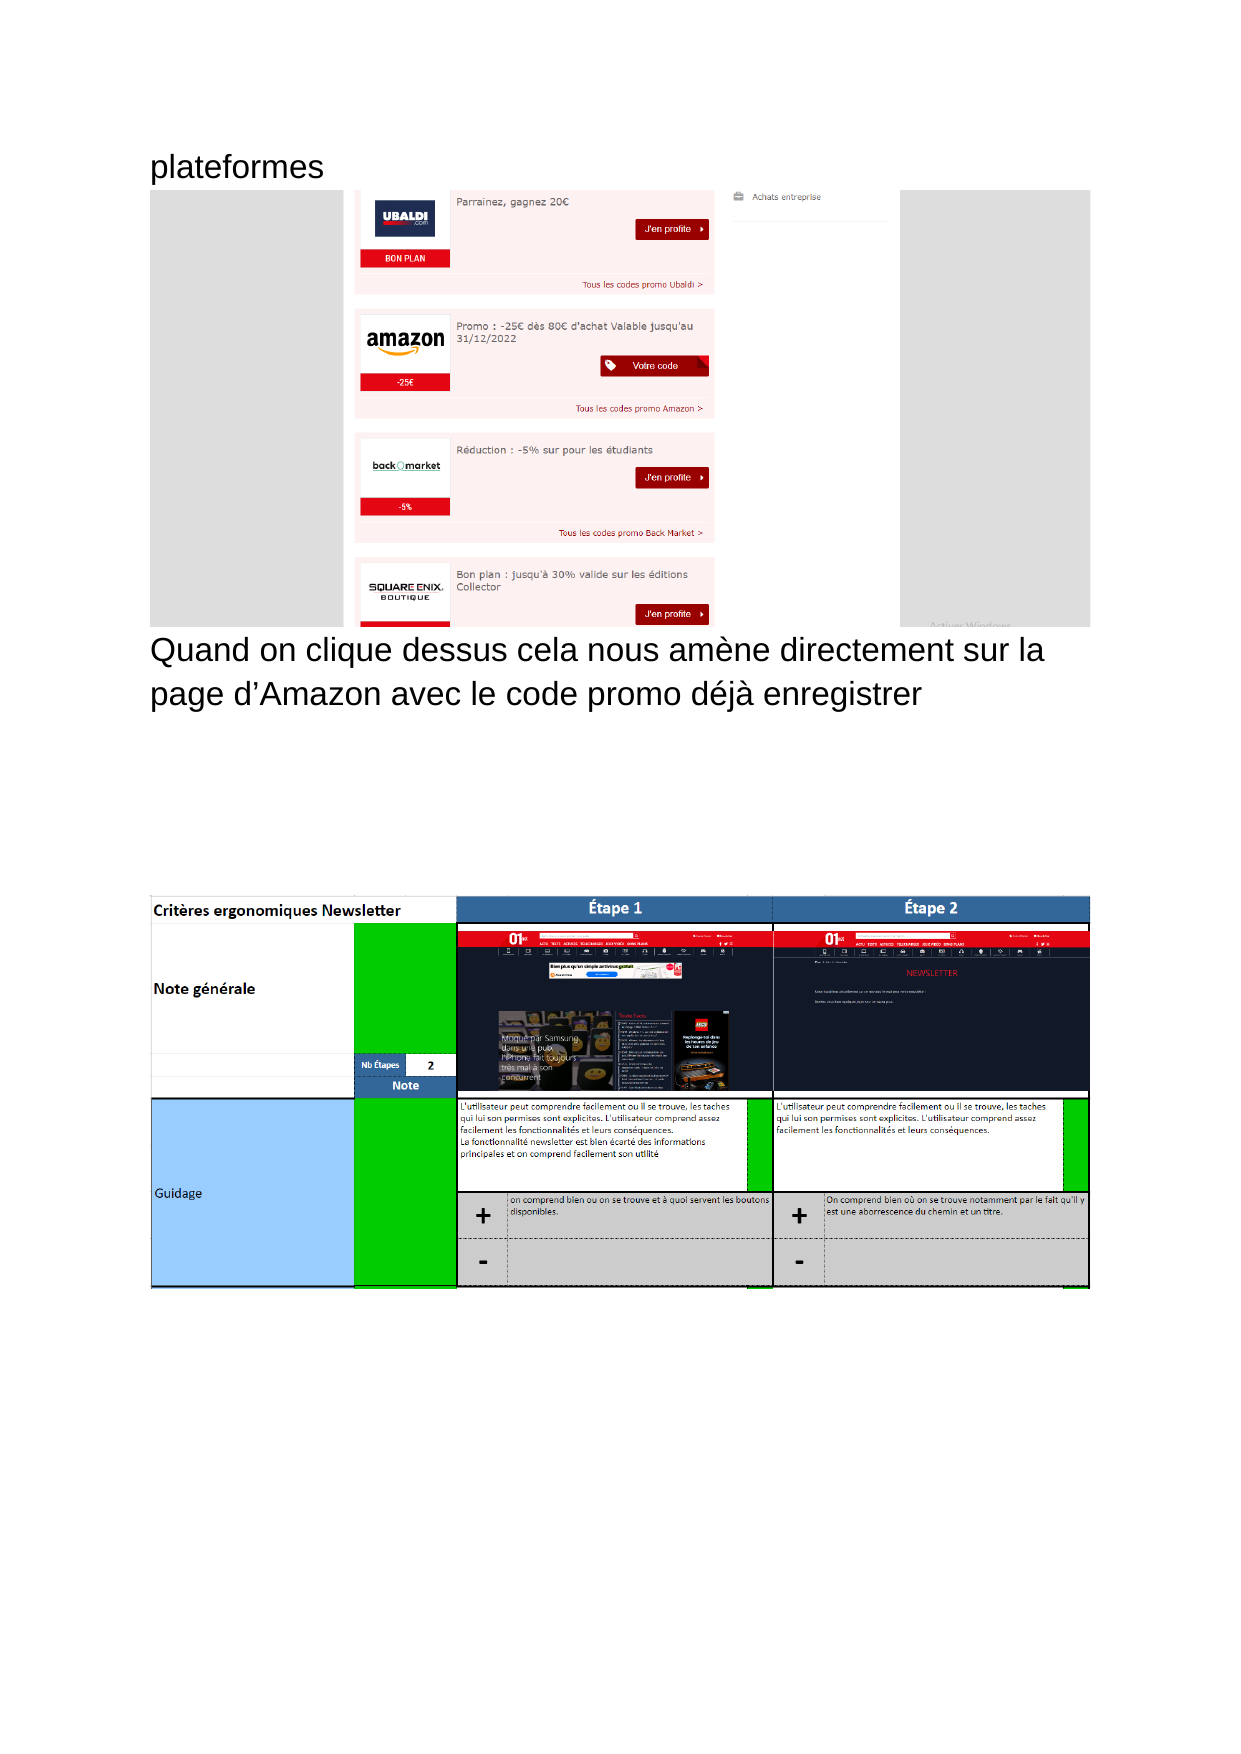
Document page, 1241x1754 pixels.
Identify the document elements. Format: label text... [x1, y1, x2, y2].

picture [150, 190, 1091, 627]
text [150, 148, 1090, 190]
picture [150, 895, 1091, 1289]
text Quand on clique dessus cela nous amène directement sur la page d’Amazon avec le code promo déjà enregistrer [150, 630, 1090, 713]
